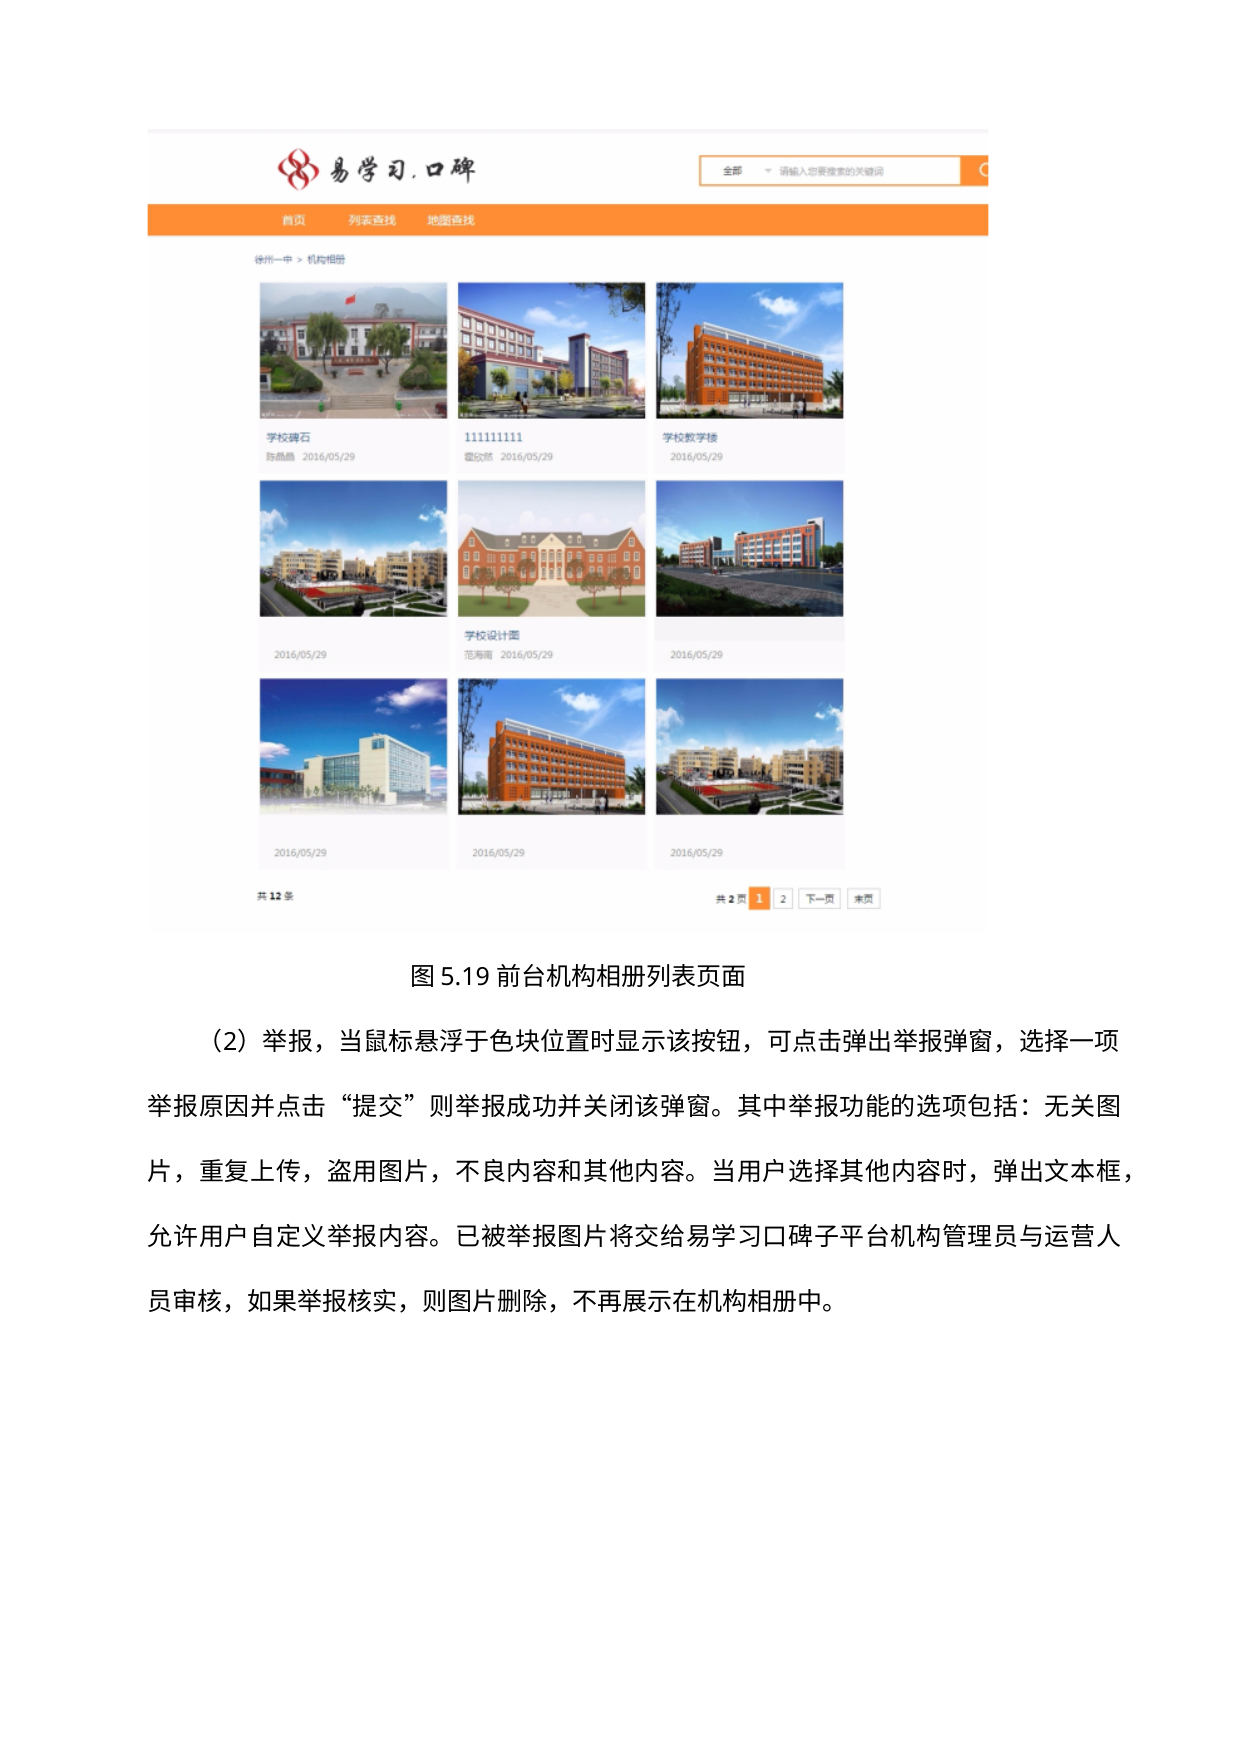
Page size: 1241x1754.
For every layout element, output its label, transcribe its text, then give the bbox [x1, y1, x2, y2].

text （2）举报，当鼠标悬浮于色块位置时显示该按钮，可点击弹出举报弹窗，选择一项举报原因并点击“提交”则举报成功并关闭该弹窗。其中举报功能的选项包括：无关图片，重复上传，盗用图片，不良内容和其他内容。当用户选择其他内容时，弹出文本框，允许用户自定义举报内容。已被举报图片将交给易学习口碑子平台机构管理员与运营人员审核，如果举报核实，则图片删除，不再展示在机构相册中。 [148, 1007, 1122, 1332]
picture [147, 129, 989, 933]
text 图5.19 前台机构相册列表页面 [360, 942, 1122, 1007]
